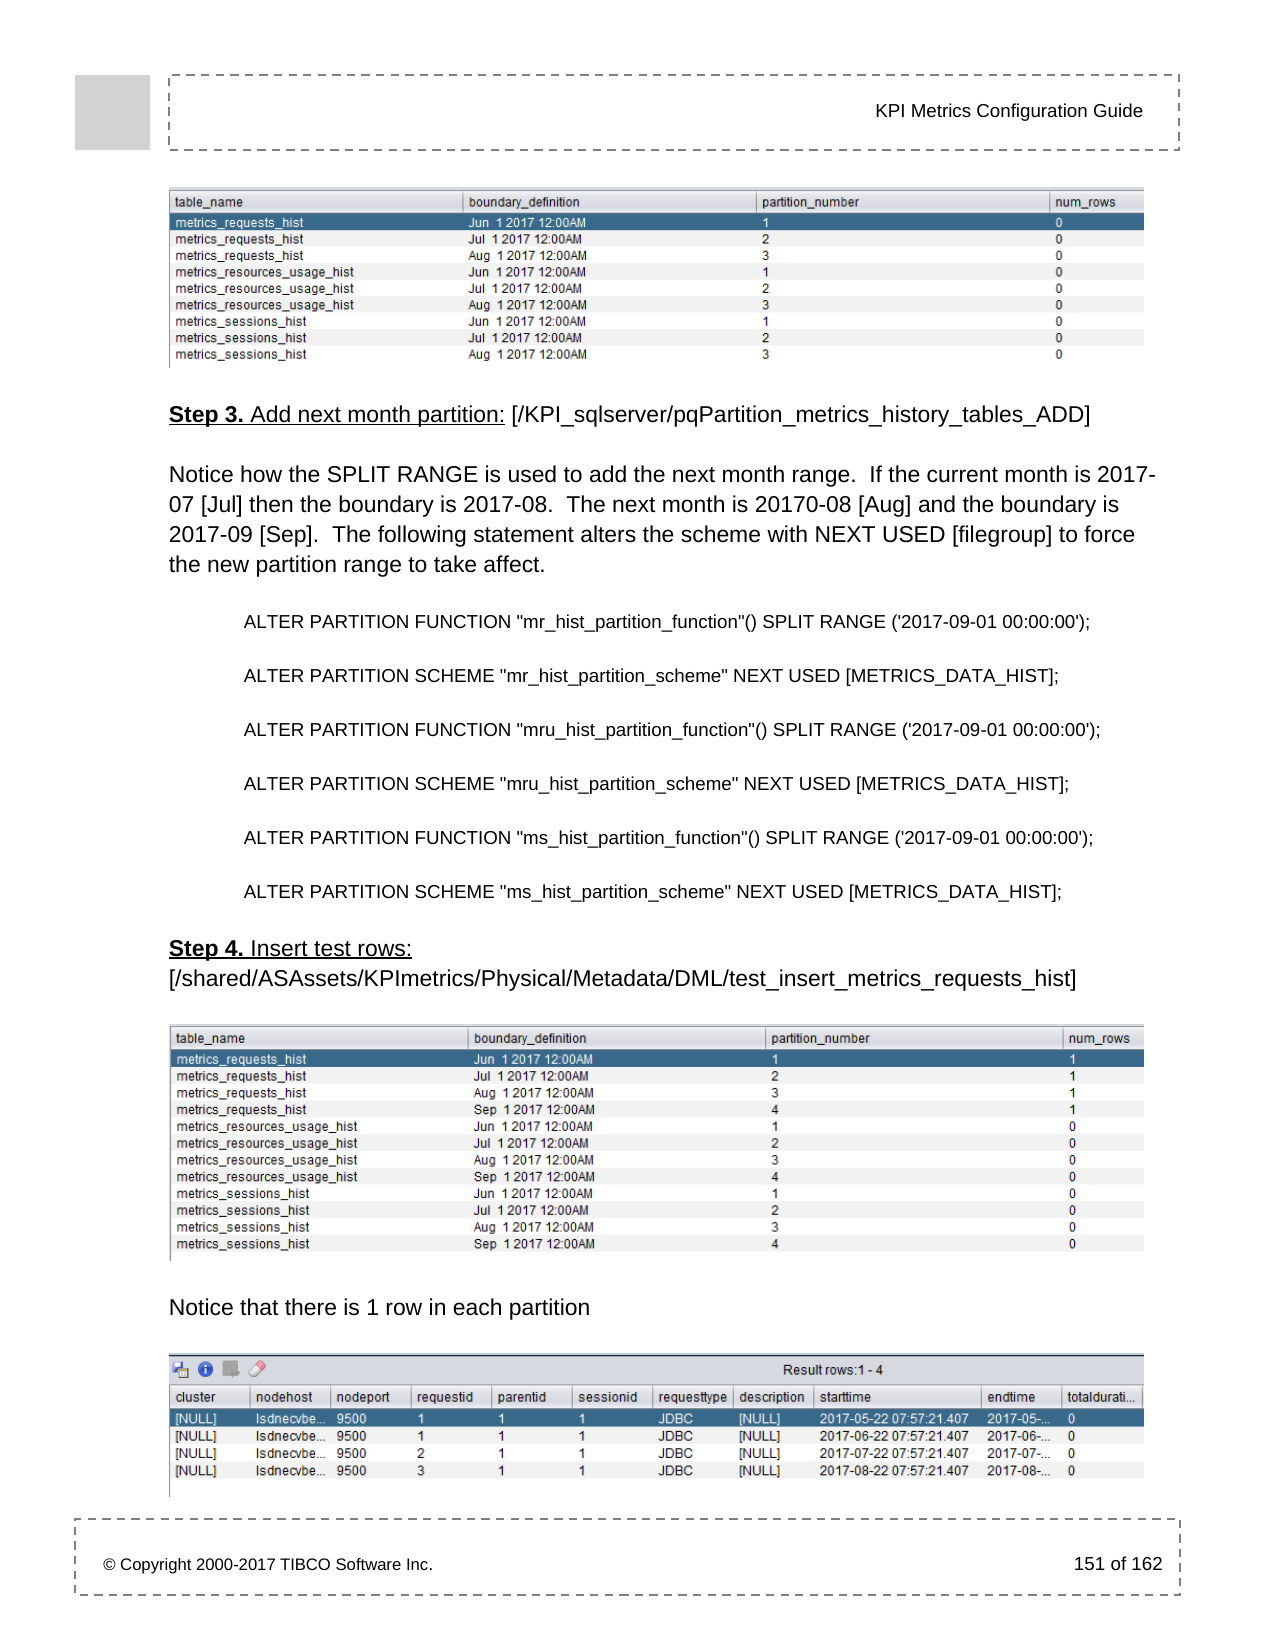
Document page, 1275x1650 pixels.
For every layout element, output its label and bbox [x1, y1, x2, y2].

picture [168, 187, 1144, 368]
picture [168, 1024, 1144, 1261]
picture [168, 1353, 1144, 1497]
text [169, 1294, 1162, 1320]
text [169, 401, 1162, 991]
